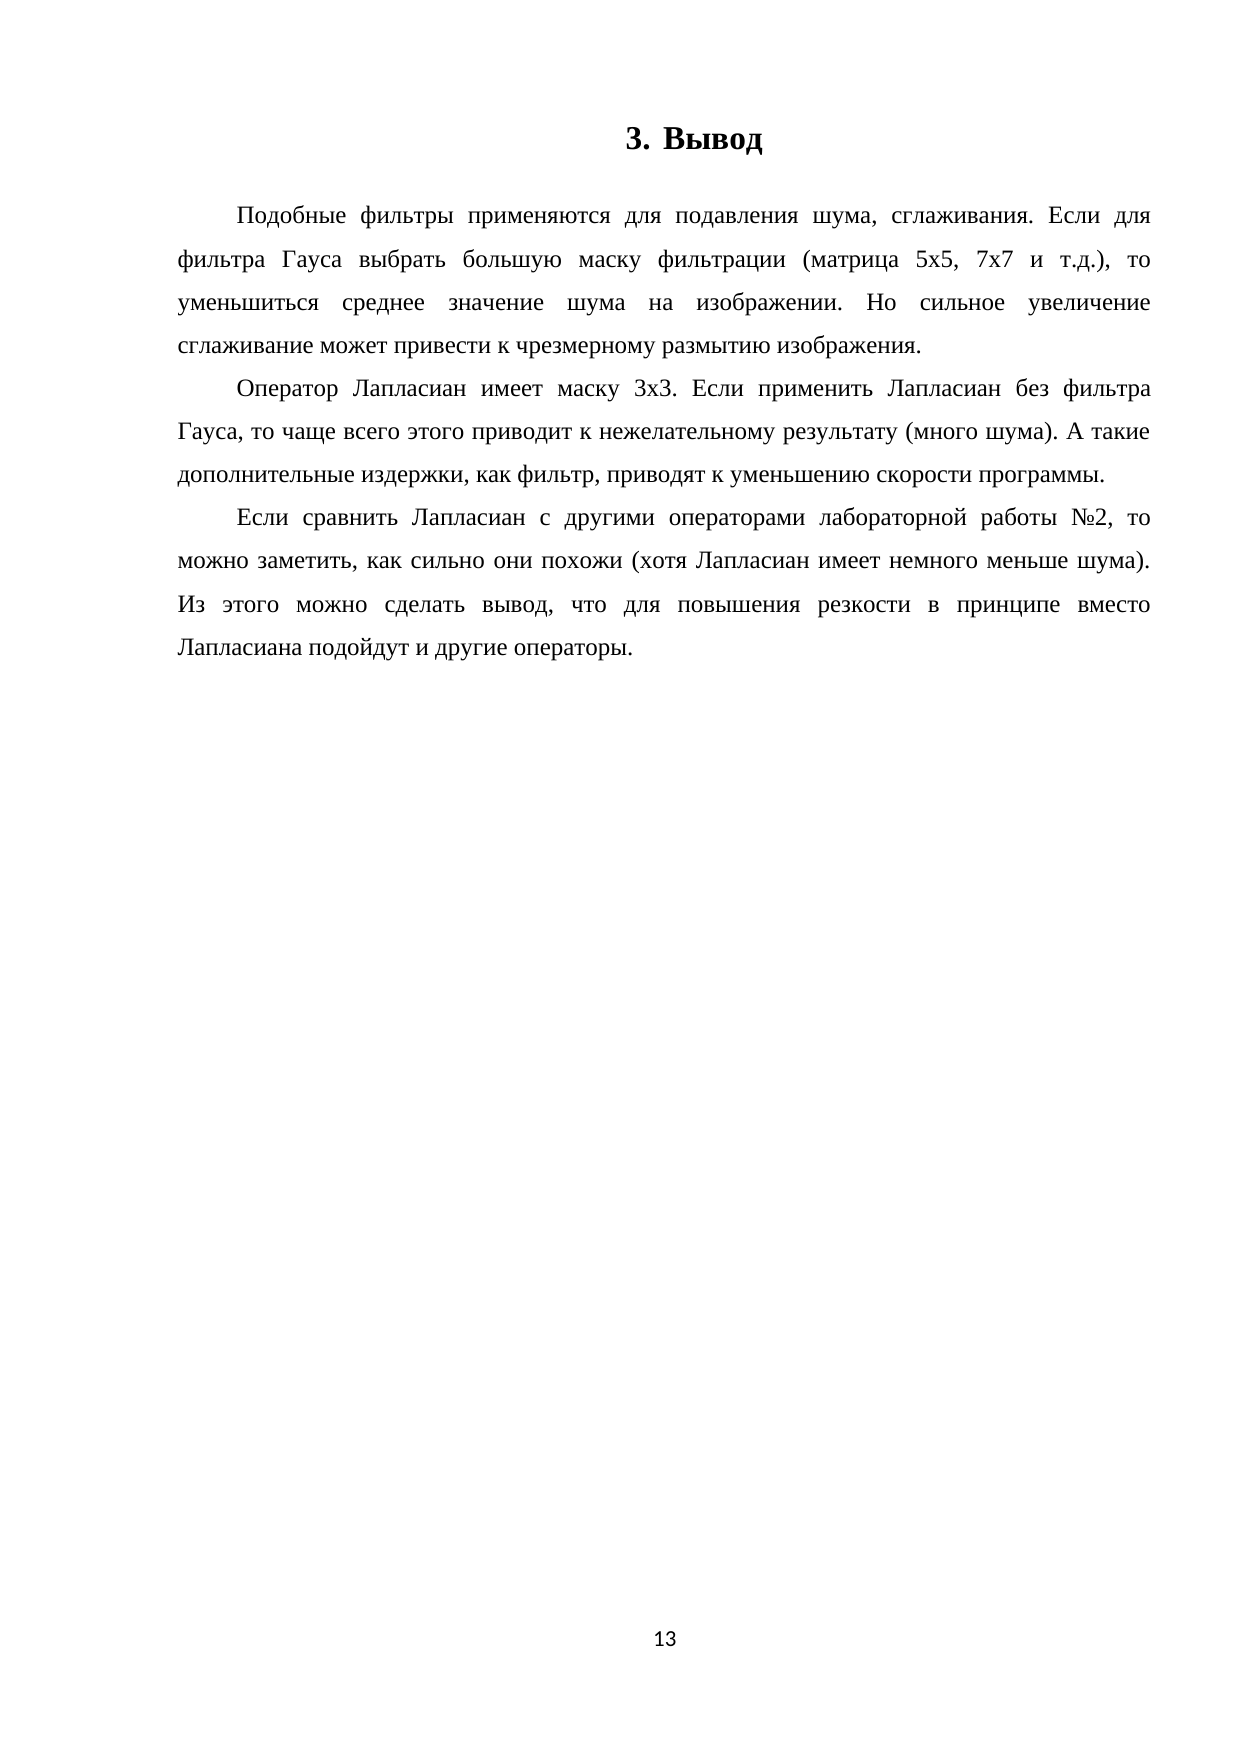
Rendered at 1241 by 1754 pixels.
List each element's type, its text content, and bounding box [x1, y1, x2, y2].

text Если сравнить Лапласиан с другими операторами лабораторной работы №2, то можно заметить, как сильно они похожи (хотя Лапласиан имеет немного меньше шума). Из этого можно сделать вывод, что для повышения резкости в принципе вместо Лапласиана подойдут и другие операторы. [177, 502, 1152, 661]
text Оператор Лапласиан имеет маску 3х3. Если применить Лапласиан без фильтра Гауса, то чаще всего этого приводит к нежелательному результату (много шума). А такие дополнительные издержки, как фильтр, приводят к уменьшению скорости программы. [177, 373, 1152, 488]
list Вывод [236, 118, 1152, 156]
text Подобные фильтры применяются для подавления шума, сглаживания. Если для фильтра Гауса выбрать большую маску фильтрации (матрица 5х5, 7х7 и т.д.), то уменьшиться среднее значение шума на изображении. Но сильное увеличение сглаживание может привести к чрезмерному размытию изображения. [177, 201, 1152, 359]
